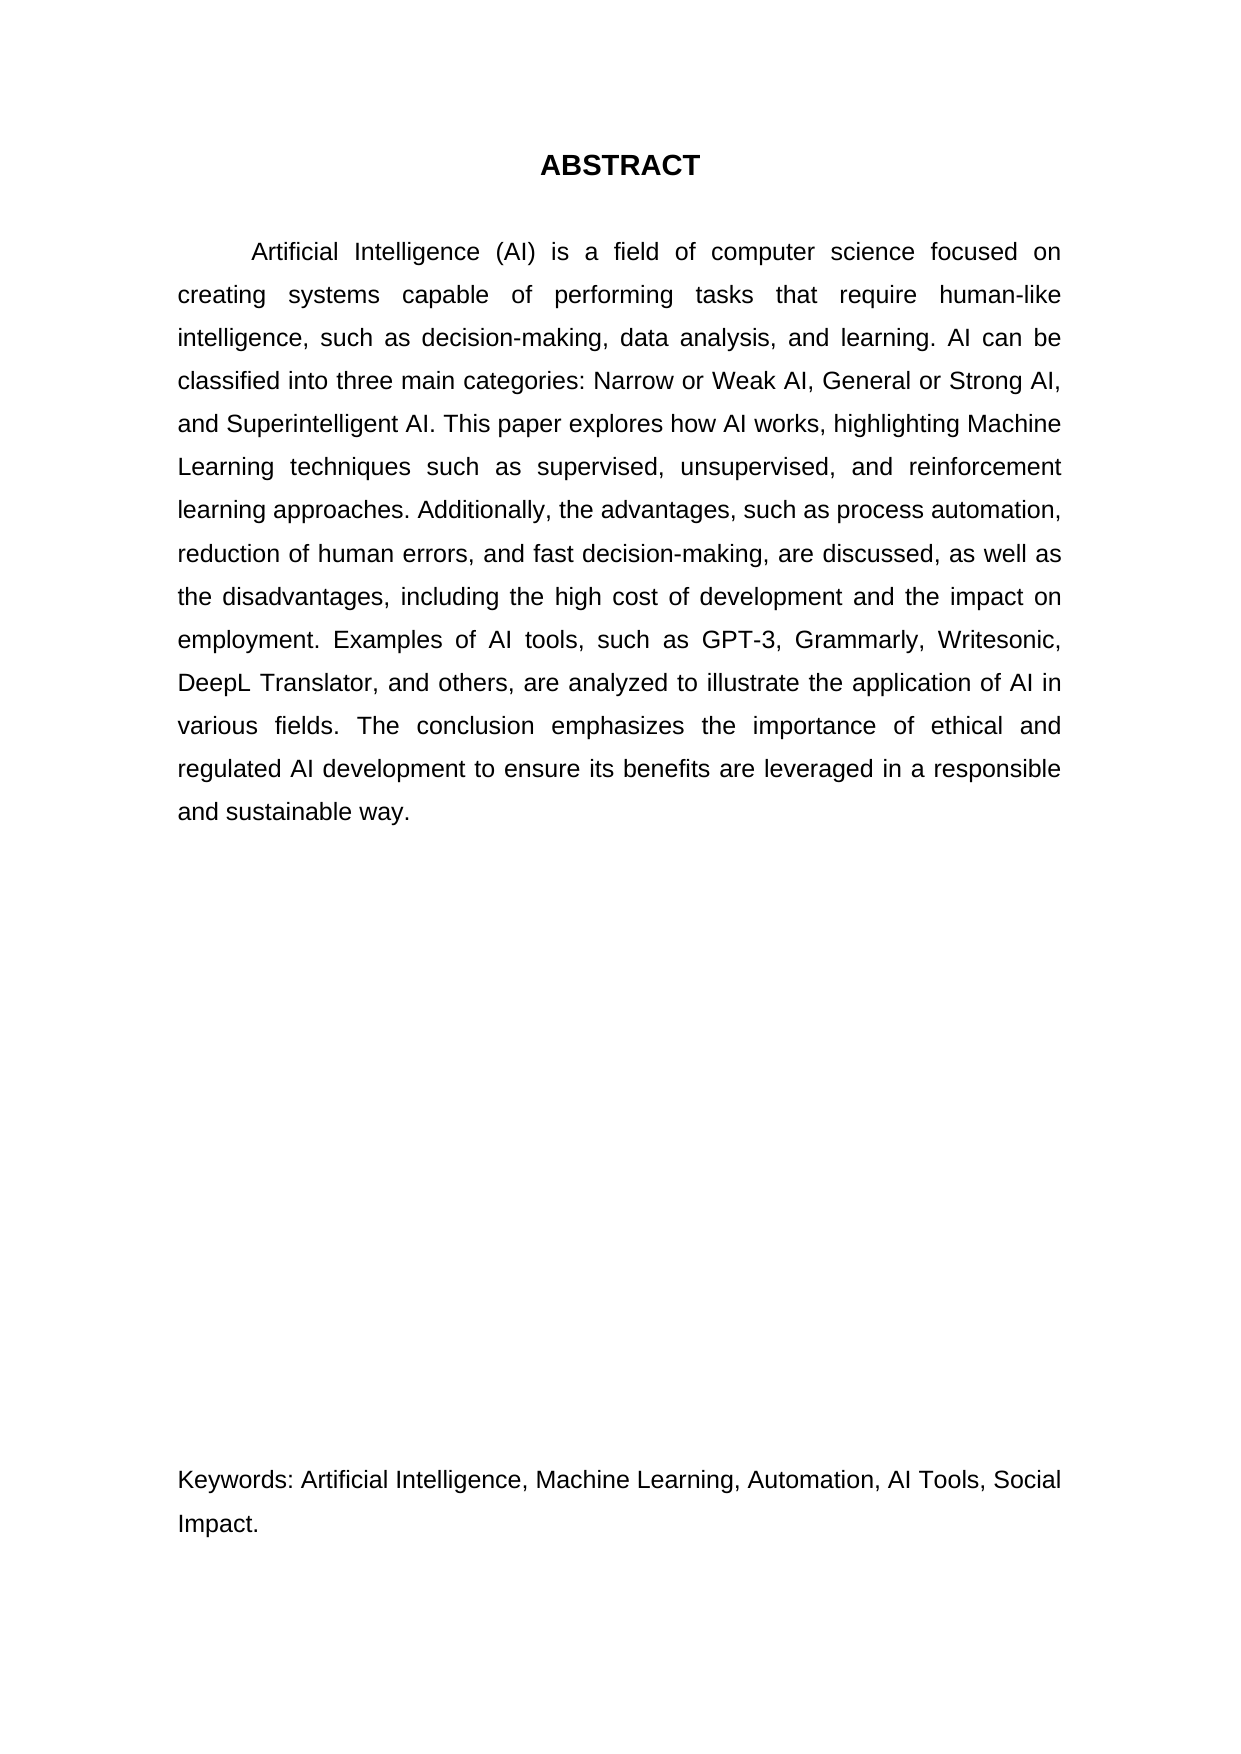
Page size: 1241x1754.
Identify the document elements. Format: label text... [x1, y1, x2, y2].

text Artificial Intelligence (AI) is a field of computer science focused on creating systems capable of performing tasks that require human-like intelligence, such as decision-making, data analysis, and learning. AI can be classified into three main categories: Narrow or Weak AI, General or Strong AI, and Superintelligent AI. This paper explores how AI works, highlighting Machine Learning techniques such as supervised, unsupervised, and reinforcement learning approaches. Additionally, the advantages, such as process automation, reduction of human errors, and fast decision-making, are discussed, as well as the disadvantages, including the high cost of development and the impact on employment. Examples of AI tools, such as GPT-3, Grammarly, Writesonic, DeepL Translator, and others, are analyzed to illustrate the application of AI in various fields. The conclusion emphasizes the importance of ethical and regulated AI development to ensure its benefits are leveraged in a responsible and sustainable way. [177, 237, 1063, 826]
text ABSTRACT [177, 148, 1063, 181]
text Keywords: Artificial Intelligence, Machine Learning, Automation, AI Tools, Social Impact. [177, 1466, 1063, 1537]
